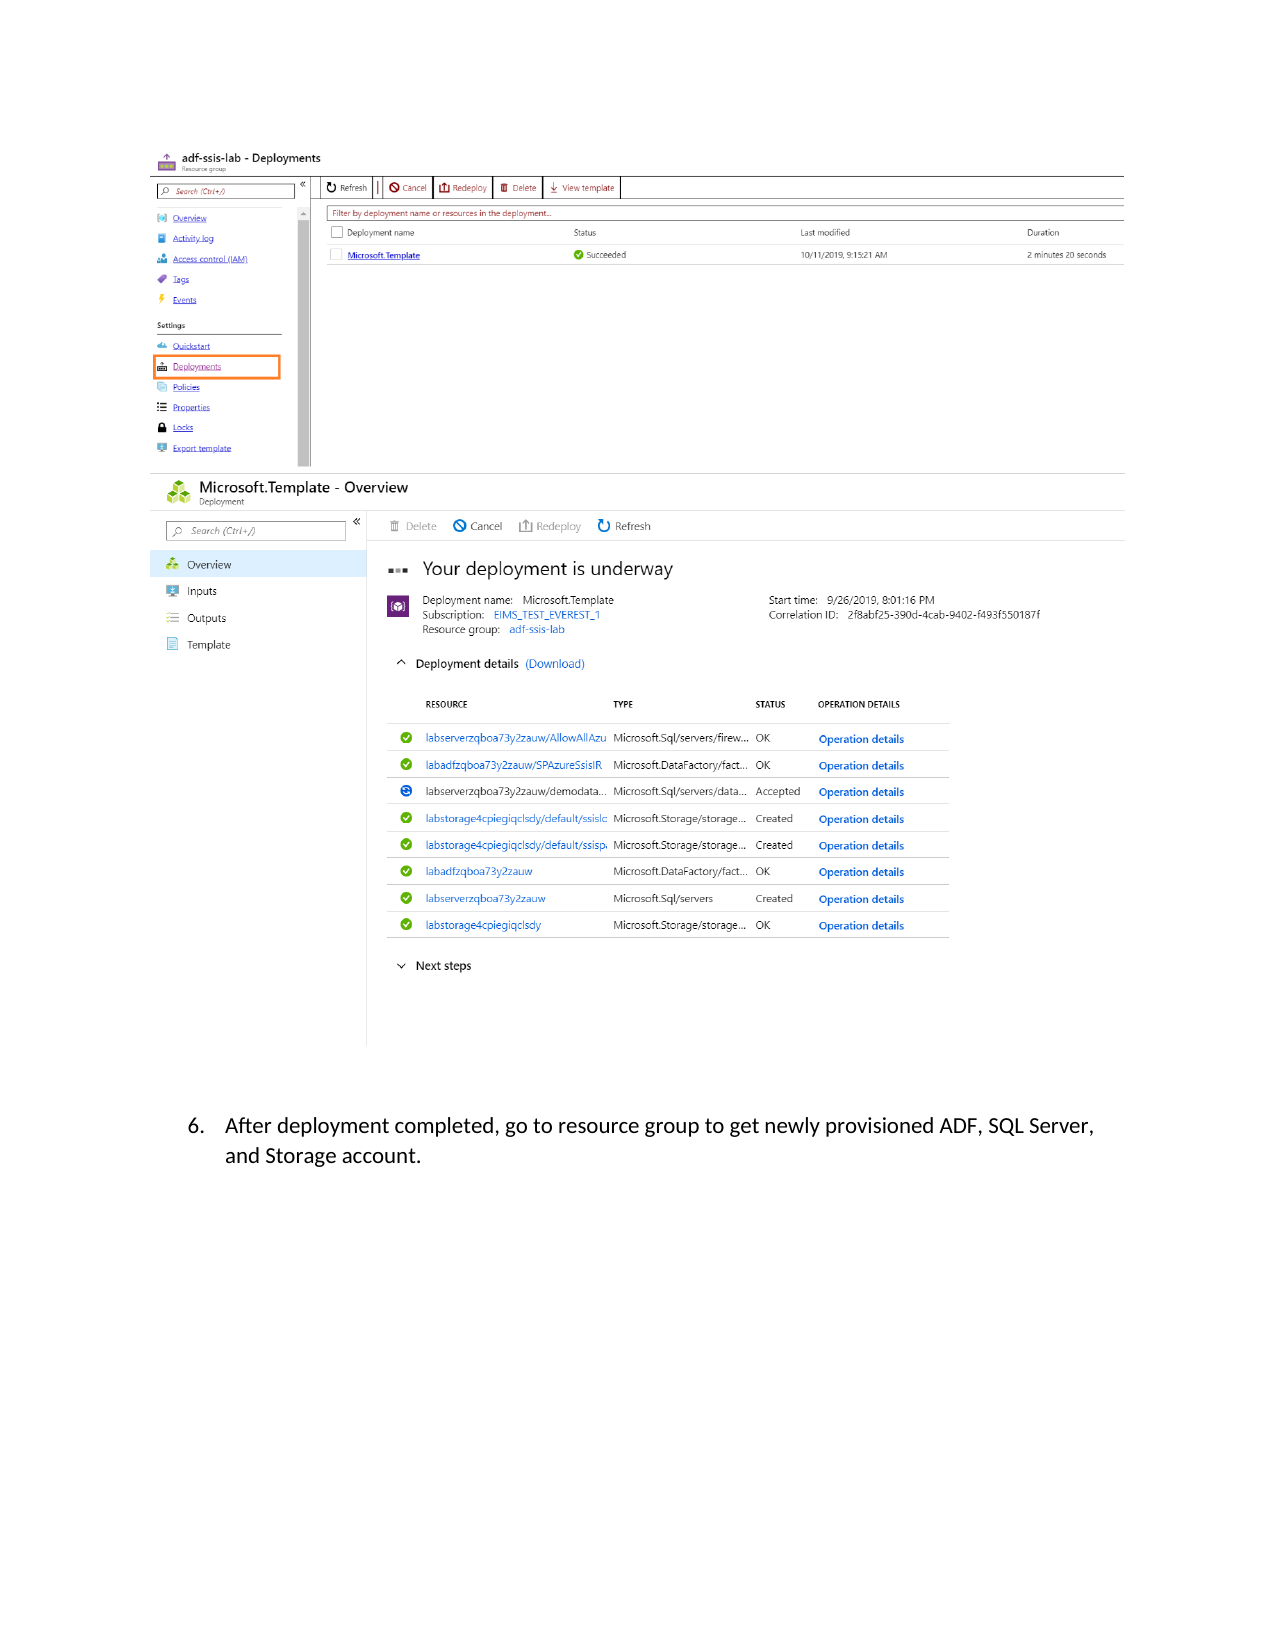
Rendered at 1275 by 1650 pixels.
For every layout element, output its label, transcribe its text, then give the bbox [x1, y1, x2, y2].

picture [150, 150, 1124, 471]
list After deployment completed, go to resource group to get newly provisioned ADF, SQL Server, and Storage account. [187, 1111, 1125, 1169]
picture [150, 473, 1125, 1046]
